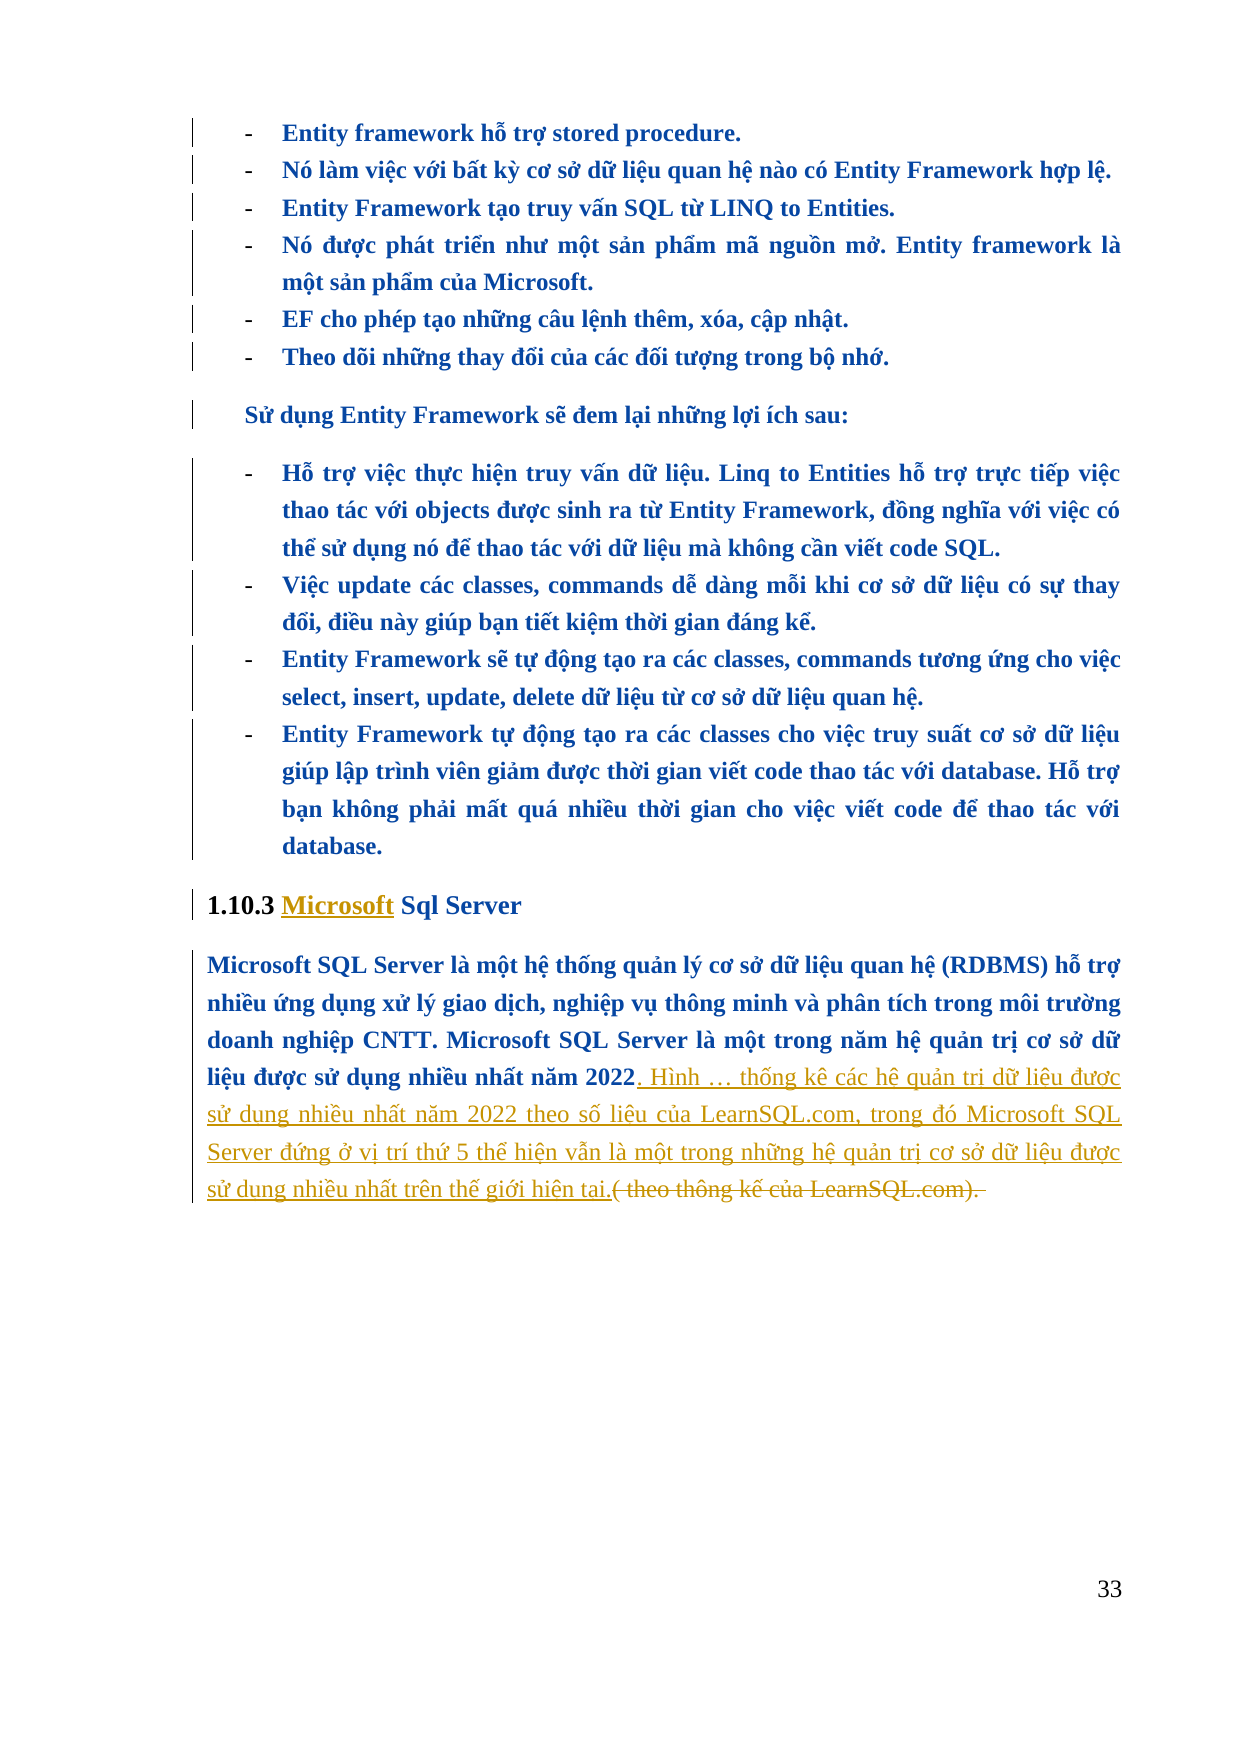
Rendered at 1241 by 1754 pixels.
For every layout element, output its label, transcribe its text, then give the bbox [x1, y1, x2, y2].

list Entity Framework tạo truy vấn SQL từ LINQ to Entities. [244, 193, 1122, 221]
text Microsoft SQL Server là một hệ thống quản lý cơ sở dữ liệu quan hệ (RDBMS) hỗ trợ nhiều ứng dụng xử lý giao dịch, nghiệp vụ thông minh và phân tích trong môi trường doanh nghiệp CNTT. Microsoft SQL Server là một trong năm hệ quản trị cơ sở dữ liệu được sử dụng nhiều nhất năm 2022 [207, 950, 1122, 1124]
list EF cho phép tạo những câu lệnh thêm, xóa, cập nhật. [244, 304, 1122, 333]
list Việc update các classes, commands dễ dàng mỗi khi cơ sở dữ liệu có sự thay đổi, điều này giúp bạn tiết kiệm thời gian đáng kể. [244, 570, 1122, 636]
subtitle Sql Server [207, 889, 1122, 920]
text Microsoft SQL Server là một hệ thống quản lý cơ sở dữ liệu quan hệ (RDBMS) hỗ trợ nhiều ứng dụng xử lý giao dịch, nghiệp vụ thông minh và phân tích trong môi trường doanh nghiệp CNTT. Microsoft SQL Server là một trong năm hệ quản trị cơ sở dữ liệu được sử dụng nhiều nhất năm 2022 [207, 1126, 1122, 1162]
list Entity framework hỗ trợ stored procedure. [244, 118, 1122, 147]
text Microsoft SQL Server là một hệ thống quản lý cơ sở dữ liệu quan hệ (RDBMS) hỗ trợ nhiều ứng dụng xử lý giao dịch, nghiệp vụ thông minh và phân tích trong môi trường doanh nghiệp CNTT. Microsoft SQL Server là một trong năm hệ quản trị cơ sở dữ liệu được sử dụng nhiều nhất năm 2022 [207, 1163, 1122, 1203]
list Nó làm việc với bất kỳ cơ sở dữ liệu quan hệ nào có Entity Framework hợp lệ. [244, 155, 1122, 184]
list Entity Framework tự động tạo ra các classes cho việc truy suất cơ sở dữ liệu giúp lập trình viên giảm được thời gian viết code thao tác với database. Hỗ trợ bạn không phải mất quá nhiều thời gian cho việc viết code để thao tác với database. [244, 719, 1122, 860]
text Sử dụng Entity Framework sẽ đem lại những lợi ích sau: [244, 400, 1122, 429]
list Nó được phát triển như một sản phẩm mã nguồn mở. Entity framework là một sản phẩm của Microsoft. [244, 230, 1122, 296]
list Theo dõi những thay đổi của các đối tượng trong bộ nhớ. [244, 342, 1122, 371]
list Entity Framework sẽ tự động tạo ra các classes, commands tương ứng cho việc select, insert, update, delete dữ liệu từ cơ sở dữ liệu quan hệ. [244, 644, 1122, 711]
list Hỗ trợ việc thực hiện truy vấn dữ liệu. Linq to Entities hỗ trợ trực tiếp việc thao tác với objects được sinh ra từ Entity Framework, đồng nghĩa với việc có thể sử dụng nó để thao tác với dữ liệu mà không cần viết code SQL. [244, 458, 1122, 561]
